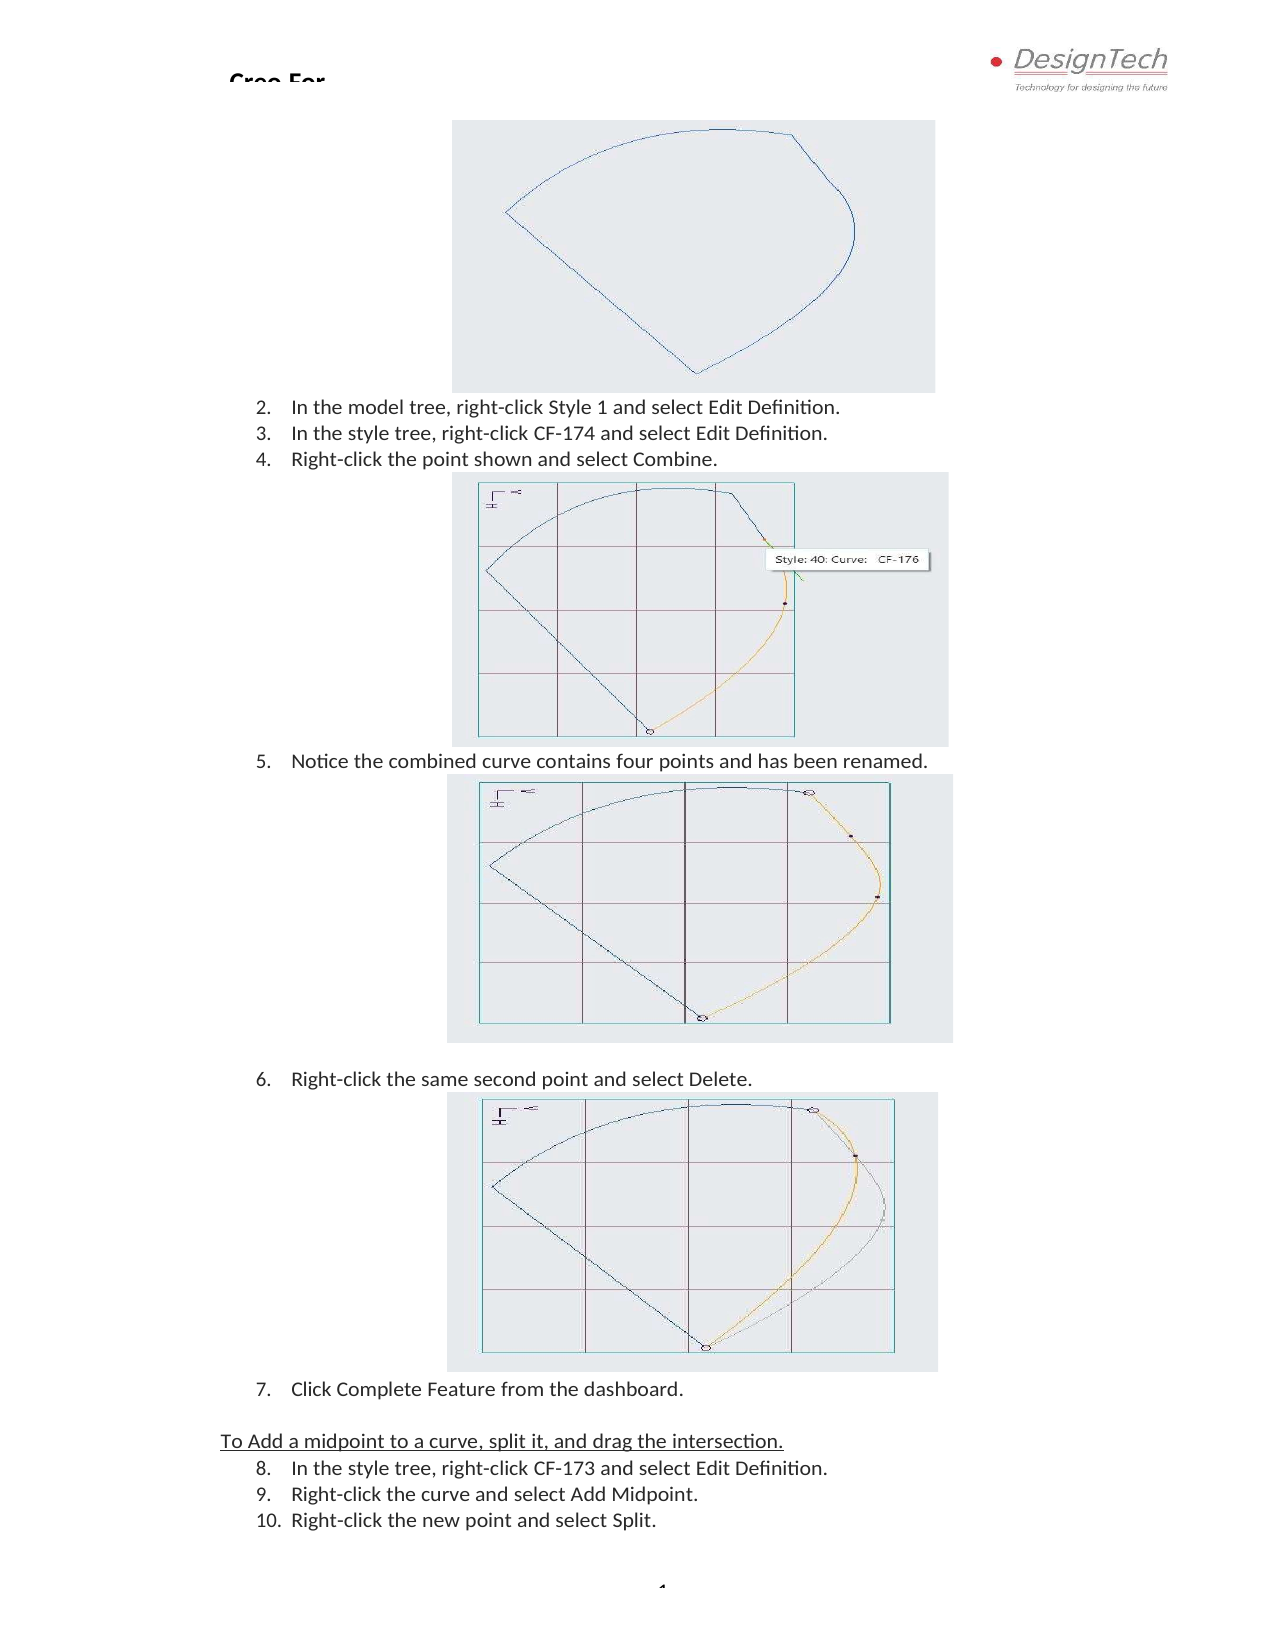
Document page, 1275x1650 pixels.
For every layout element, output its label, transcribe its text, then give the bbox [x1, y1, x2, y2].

picture [452, 120, 936, 393]
list Right-click the point shown and select Combine. [256, 446, 1231, 472]
picture [452, 472, 949, 747]
picture [990, 47, 1168, 92]
list In the style tree, right-click CF-174 and select Edit Definition. [256, 420, 1231, 445]
picture [447, 1092, 939, 1372]
list In the model tree, right-click Style 1 and select Edit Definition. [256, 394, 1231, 419]
list Right-click the same second point and select Delete. [256, 1067, 1231, 1092]
text To Add a midpoint to a curve, split it, and drag the intersection. [220, 1428, 1231, 1454]
list Click Complete Feature from the dashboard. [256, 1376, 1231, 1401]
list In the style tree, right-click CF-173 and select Edit Definition. [256, 1455, 1231, 1480]
picture [447, 774, 954, 1043]
list Right-click the new point and select Split. [256, 1507, 1231, 1533]
list Notice the combined curve contains four points and has been renamed. [256, 748, 1231, 774]
list Right-click the curve and select Add Midpoint. [256, 1481, 1231, 1506]
